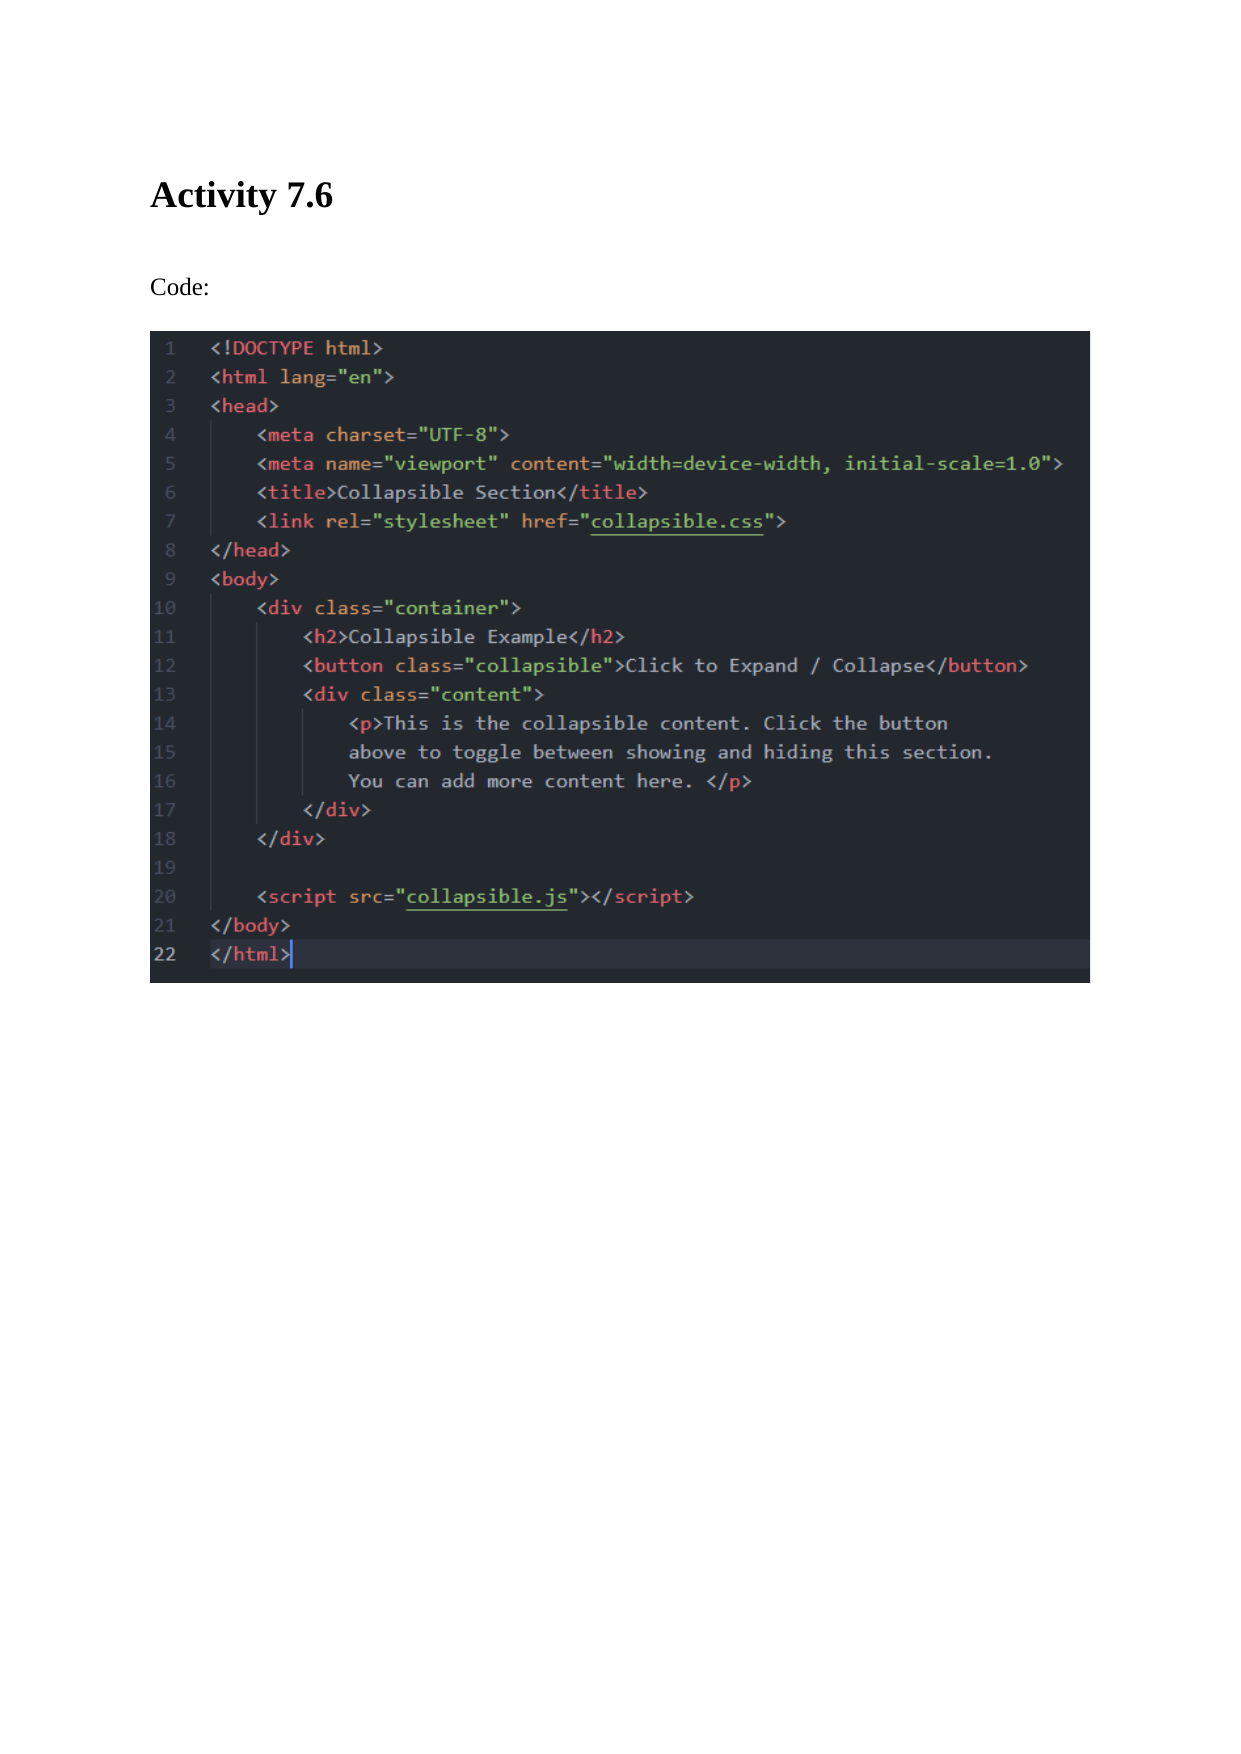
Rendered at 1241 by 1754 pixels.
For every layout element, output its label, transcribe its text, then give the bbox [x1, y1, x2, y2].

picture [150, 331, 1091, 983]
text Activity 7.6 [150, 162, 1090, 227]
text Code: [150, 270, 1090, 303]
